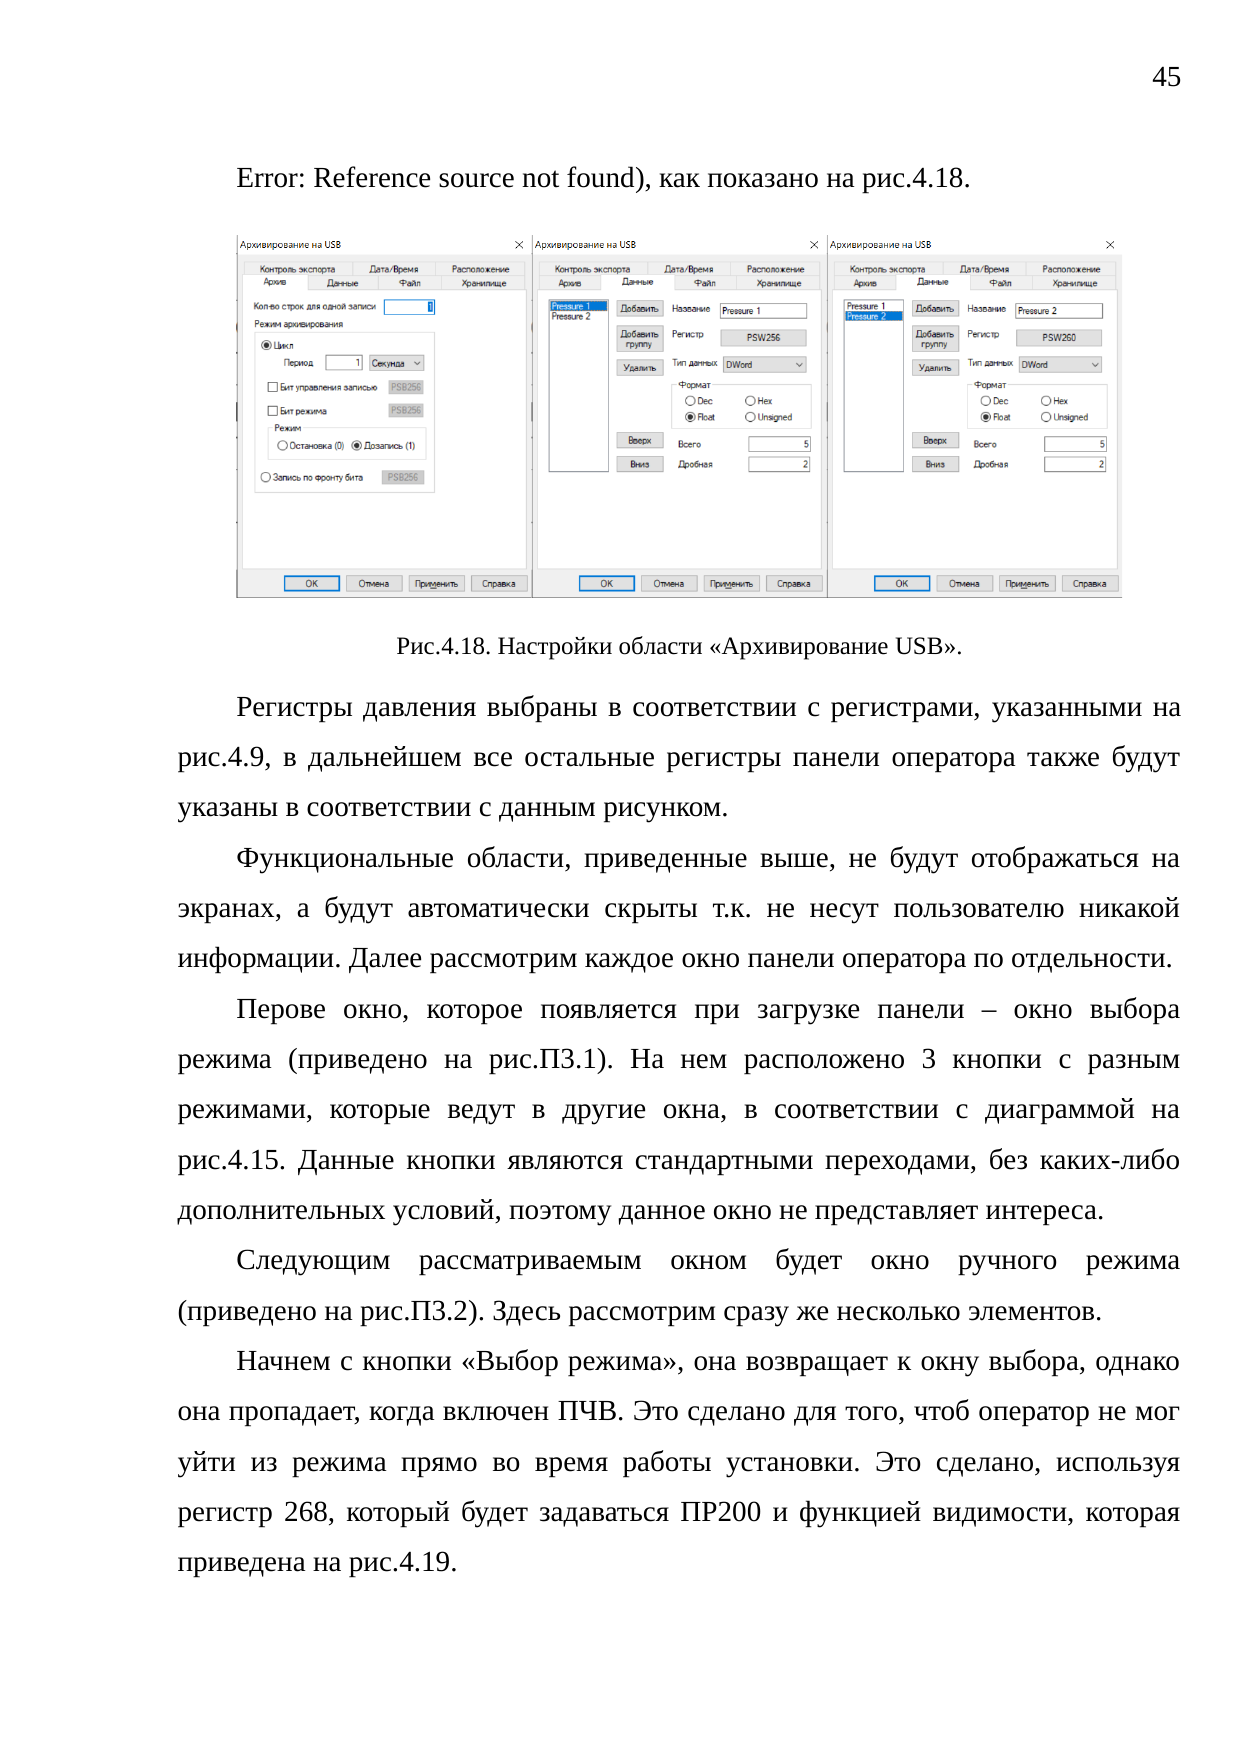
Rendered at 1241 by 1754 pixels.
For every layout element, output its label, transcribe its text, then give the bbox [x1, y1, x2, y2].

picture [236, 235, 1123, 598]
text Приложение ), как показано на рис.4.18. [177, 160, 1181, 193]
text Начнем с кнопки «Выбор режима», она возвращает к окну выбора, однако она пропадает, когда включен ПЧВ. Это сделано для того, чтоб оператор не мог уйти из режима прямо во время работы установки. Это сделано, используя регистр 268, который будет задаваться ПР200 и функцией видимости, которая приведена на рис.4.19. [177, 1343, 1181, 1578]
text Следующим рассматриваемым окном будет окно ручного режима (приведено на рис.П3.2). Здесь рассмотрим сразу же несколько элементов. [177, 1242, 1181, 1326]
text Функциональные области, приведенные выше, не будут отображаться на экранах, а будут автоматически скрыты т.к. не несут пользователю никакой информации. Далее рассмотрим каждое окно панели оператора по отдельности. [177, 840, 1181, 974]
text Перове окно, которое появляется при загрузке панели – окно выбора режима (приведено на рис.П3.1). На нем расположено 3 кнопки с разным режимами, которые ведут в другие окна, в соответствии с диаграммой на рис.4.15. Данные кнопки являются стандартными переходами, без каких-либо дополнительных условий, поэтому данное окно не представляет интереса. [177, 991, 1181, 1226]
text Регистры давления выбраны в соответствии с регистрами, указанными на рис.4.9, в дальнейшем все остальные регистры панели оператора также будут указаны в соответствии с данным рисунком. [177, 689, 1181, 823]
text Рис.4.18. Настройки области «Архивирование USB». [177, 631, 1181, 660]
